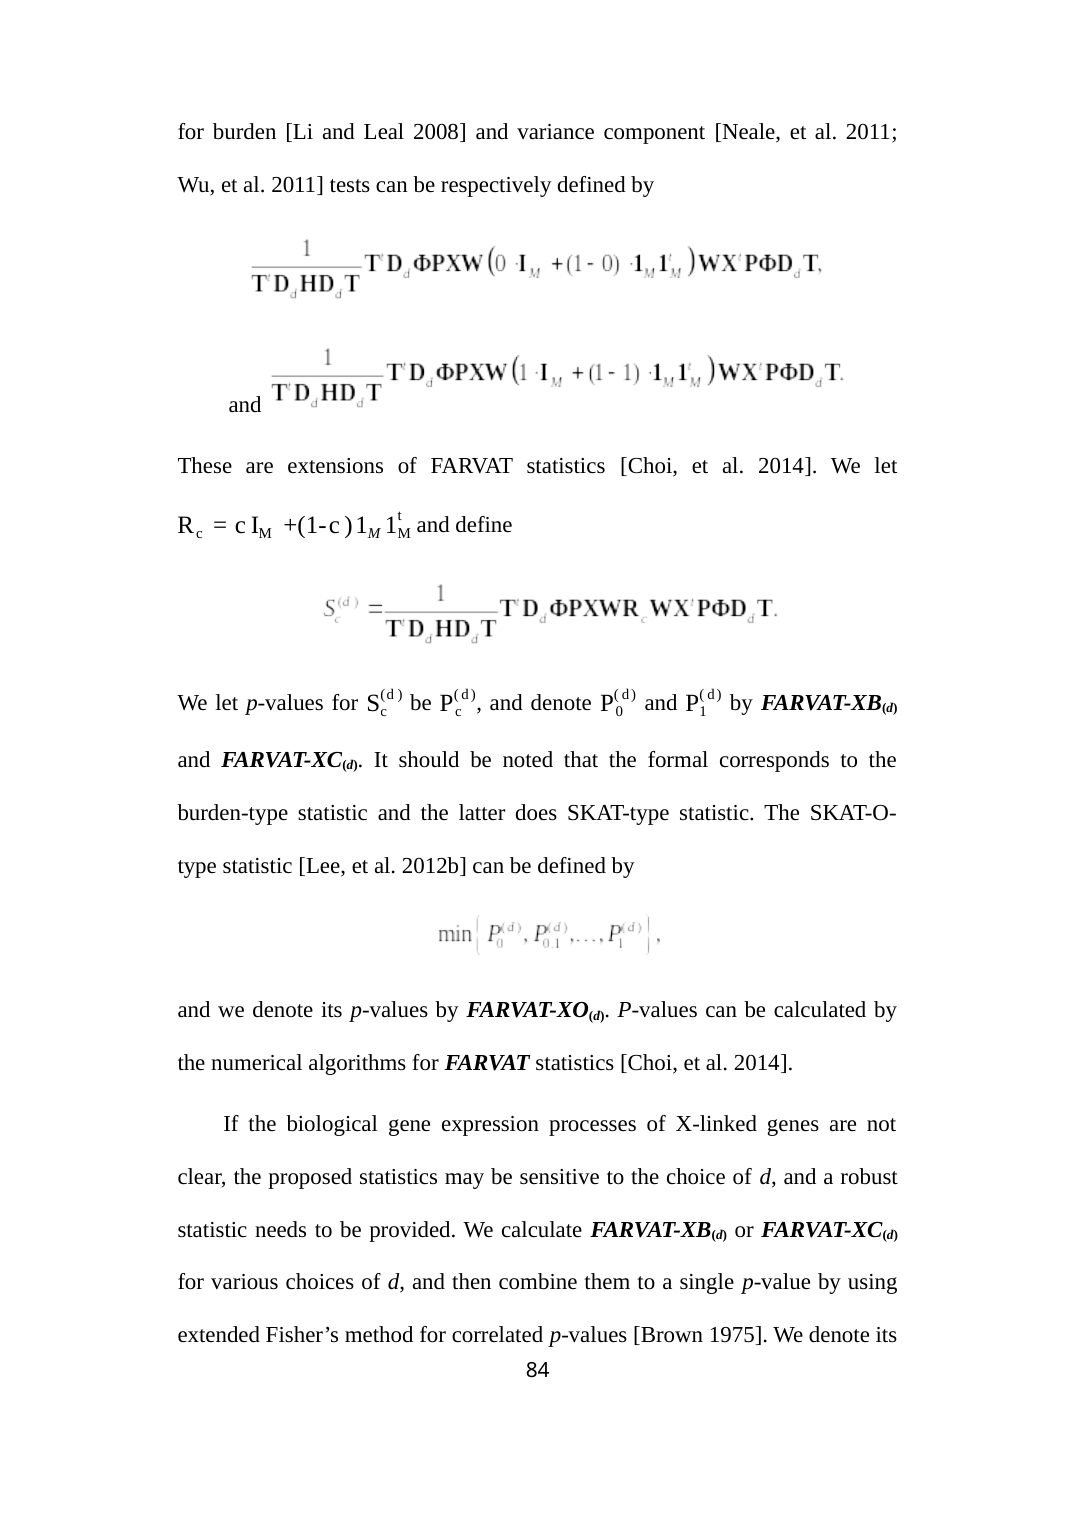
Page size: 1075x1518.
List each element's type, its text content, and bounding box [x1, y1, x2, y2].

text These are extensions of FARVAT statistics [Choi, et al. 2014]. We let and define [177, 452, 898, 542]
text and we denote its p-values by FARVAT-XO(d). P-values can be calculated by the numerical algorithms for FARVAT statistics [Choi, et al. 2014]. [177, 996, 898, 1076]
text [177, 1110, 898, 1347]
text We let p-values for be , and denote and by FARVAT-XB(d) and FARVAT-XC(d). It should be noted that the formal corresponds to the burden-type statistic and the latter does SKAT-type statistic. The SKAT-O-type statistic [Lee, et al. 2012b] can be defined by [177, 685, 898, 878]
text and [177, 341, 898, 417]
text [177, 118, 898, 197]
